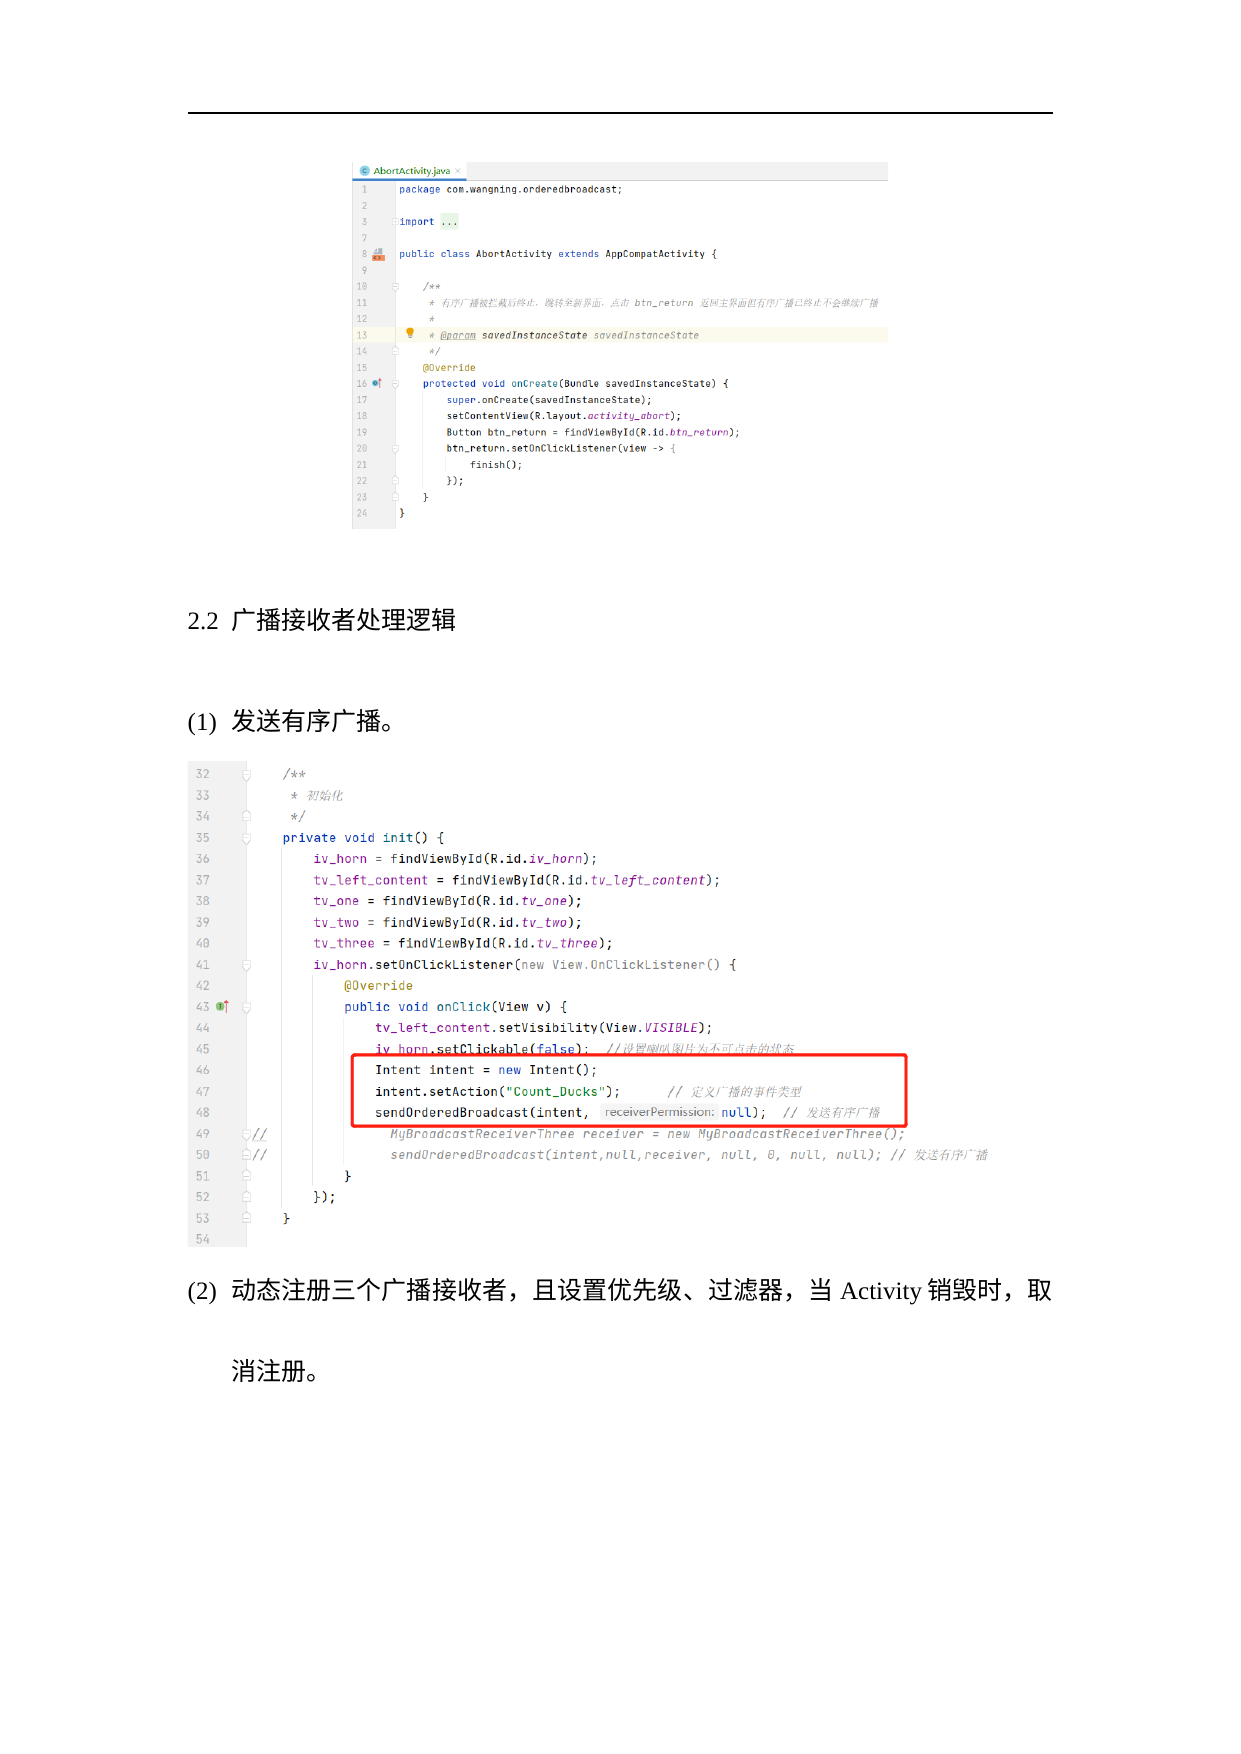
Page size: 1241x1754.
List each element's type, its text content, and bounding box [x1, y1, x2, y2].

picture [187, 761, 1053, 1247]
list 广播接收者处理逻辑 [187, 586, 1053, 651]
picture [352, 162, 889, 529]
list 动态注册三个广播接收者，且设置优先级、过滤器，当Activity销毁时，取消注册。 [187, 1256, 1053, 1402]
list 发送有序广播。 [187, 687, 1053, 752]
